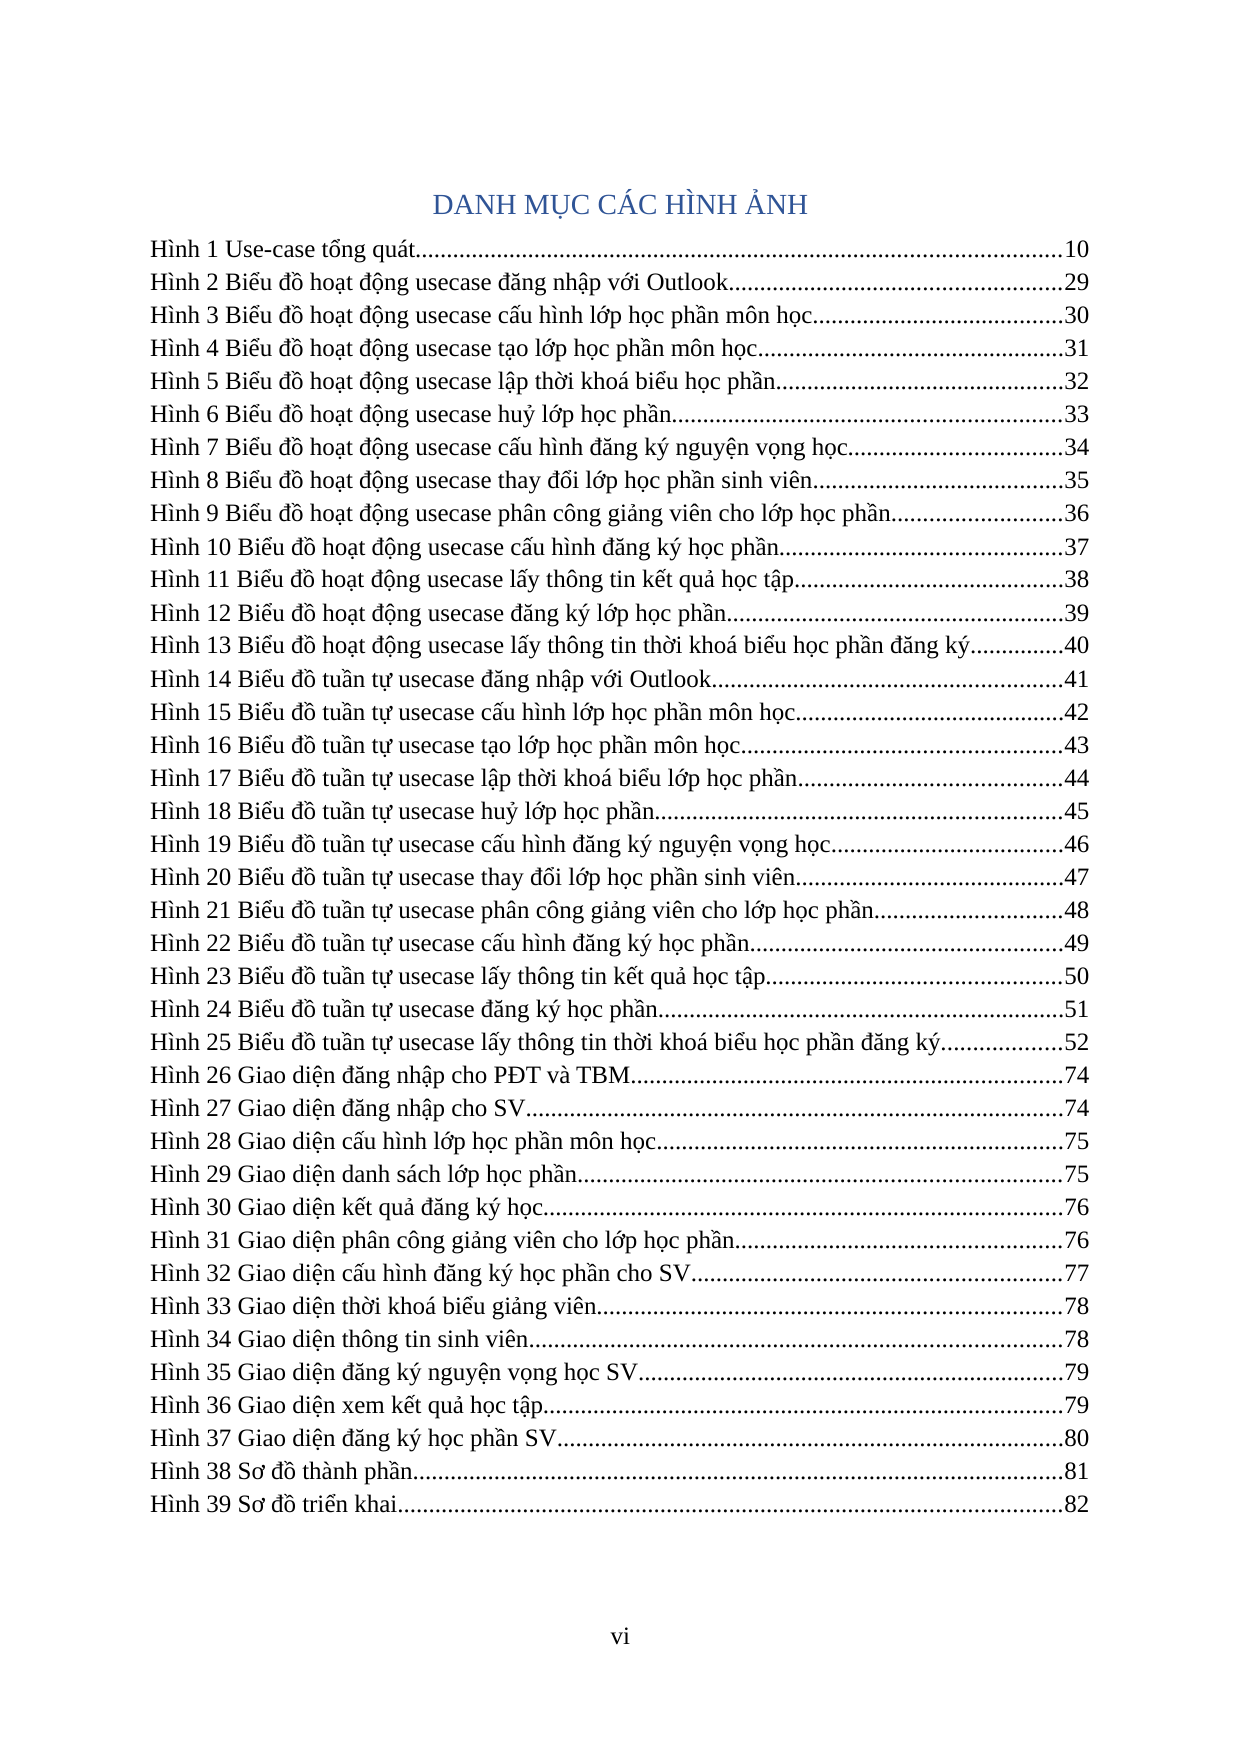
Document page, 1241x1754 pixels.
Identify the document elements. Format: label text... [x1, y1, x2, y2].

text Hình 1 Use-case tổng quát 10 [150, 234, 1090, 263]
text Hình 23 Biểu đồ tuần tự usecase lấy thông tin kết quả học tập 50 [150, 961, 1090, 989]
text Hình 27 Giao diện đăng nhập cho SV 74 [150, 1093, 1090, 1122]
text Hình 24 Biểu đồ tuần tự usecase đăng ký học phần 51 [150, 994, 1090, 1023]
text Hình 11 Biểu đồ hoạt động usecase lấy thông tin kết quả học tập 38 [150, 564, 1090, 593]
text Hình 17 Biểu đồ tuần tự usecase lập thời khoá biểu lớp học phần 44 [150, 763, 1090, 791]
text Hình 16 Biểu đồ tuần tự usecase tạo lớp học phần môn học 43 [150, 730, 1090, 758]
text Hình 13 Biểu đồ hoạt động usecase lấy thông tin thời khoá biểu học phần đăng ký 40 [150, 631, 1090, 659]
text Hình 18 Biểu đồ tuần tự usecase huỷ lớp học phần 45 [150, 796, 1090, 824]
text Hình 26 Giao diện đăng nhập cho PĐT và TBM 74 [150, 1060, 1090, 1089]
text Hình 3 Biểu đồ hoạt động usecase cấu hình lớp học phần môn học 30 [150, 300, 1090, 329]
text Hình 28 Giao diện cấu hình lớp học phần môn học 75 [150, 1126, 1090, 1155]
text Hình 15 Biểu đồ tuần tự usecase cấu hình lớp học phần môn học 42 [150, 697, 1090, 725]
text Hình 32 Giao diện cấu hình đăng ký học phần cho SV 77 [150, 1258, 1090, 1287]
text Hình 10 Biểu đồ hoạt động usecase cấu hình đăng ký học phần 37 [150, 532, 1090, 560]
text Hình 25 Biểu đồ tuần tự usecase lấy thông tin thời khoá biểu học phần đăng ký 52 [150, 1027, 1090, 1056]
text Hình 12 Biểu đồ hoạt động usecase đăng ký lớp học phần 39 [150, 598, 1090, 626]
text Hình 34 Giao diện thông tin sinh viên 78 [150, 1324, 1090, 1353]
text Hình 31 Giao diện phân công giảng viên cho lớp học phần 76 [150, 1225, 1090, 1254]
text Hình 21 Biểu đồ tuần tự usecase phân công giảng viên cho lớp học phần 48 [150, 895, 1090, 923]
text Hình 39 Sơ đồ triển khai 82 [150, 1489, 1090, 1518]
text Hình 20 Biểu đồ tuần tự usecase thay đổi lớp học phần sinh viên 47 [150, 862, 1090, 891]
text Hình 7 Biểu đồ hoạt động usecase cấu hình đăng ký nguyện vọng học 34 [150, 432, 1090, 461]
text Hình 30 Giao diện kết quả đăng ký học 76 [150, 1192, 1090, 1221]
text Hình 4 Biểu đồ hoạt động usecase tạo lớp học phần môn học 31 [150, 333, 1090, 362]
text Hình 36 Giao diện xem kết quả học tập 79 [150, 1390, 1090, 1419]
text Hình 37 Giao diện đăng ký học phần SV 80 [150, 1423, 1090, 1452]
text Hình 8 Biểu đồ hoạt động usecase thay đổi lớp học phần sinh viên 35 [150, 466, 1090, 494]
text Hình 29 Giao diện danh sách lớp học phần 75 [150, 1159, 1090, 1188]
text Hình 2 Biểu đồ hoạt động usecase đăng nhập với Outlook 29 [150, 267, 1090, 296]
text Hình 9 Biểu đồ hoạt động usecase phân công giảng viên cho lớp học phần 36 [150, 498, 1090, 527]
text Hình 6 Biểu đồ hoạt động usecase huỷ lớp học phần 33 [150, 399, 1090, 428]
text Hình 5 Biểu đồ hoạt động usecase lập thời khoá biểu học phần 32 [150, 366, 1090, 395]
text Hình 38 Sơ đồ thành phần 81 [150, 1456, 1090, 1485]
text Hình 14 Biểu đồ tuần tự usecase đăng nhập với Outlook 41 [150, 664, 1090, 692]
text Hình 33 Giao diện thời khoá biểu giảng viên 78 [150, 1291, 1090, 1320]
text Hình 35 Giao diện đăng ký nguyện vọng học SV 79 [150, 1357, 1090, 1386]
text Hình 19 Biểu đồ tuần tự usecase cấu hình đăng ký nguyện vọng học 46 [150, 829, 1090, 857]
text Hình 22 Biểu đồ tuần tự usecase cấu hình đăng ký học phần 49 [150, 928, 1090, 957]
subtitle DANH MỤC CÁC HÌNH ẢNH [150, 187, 1090, 221]
